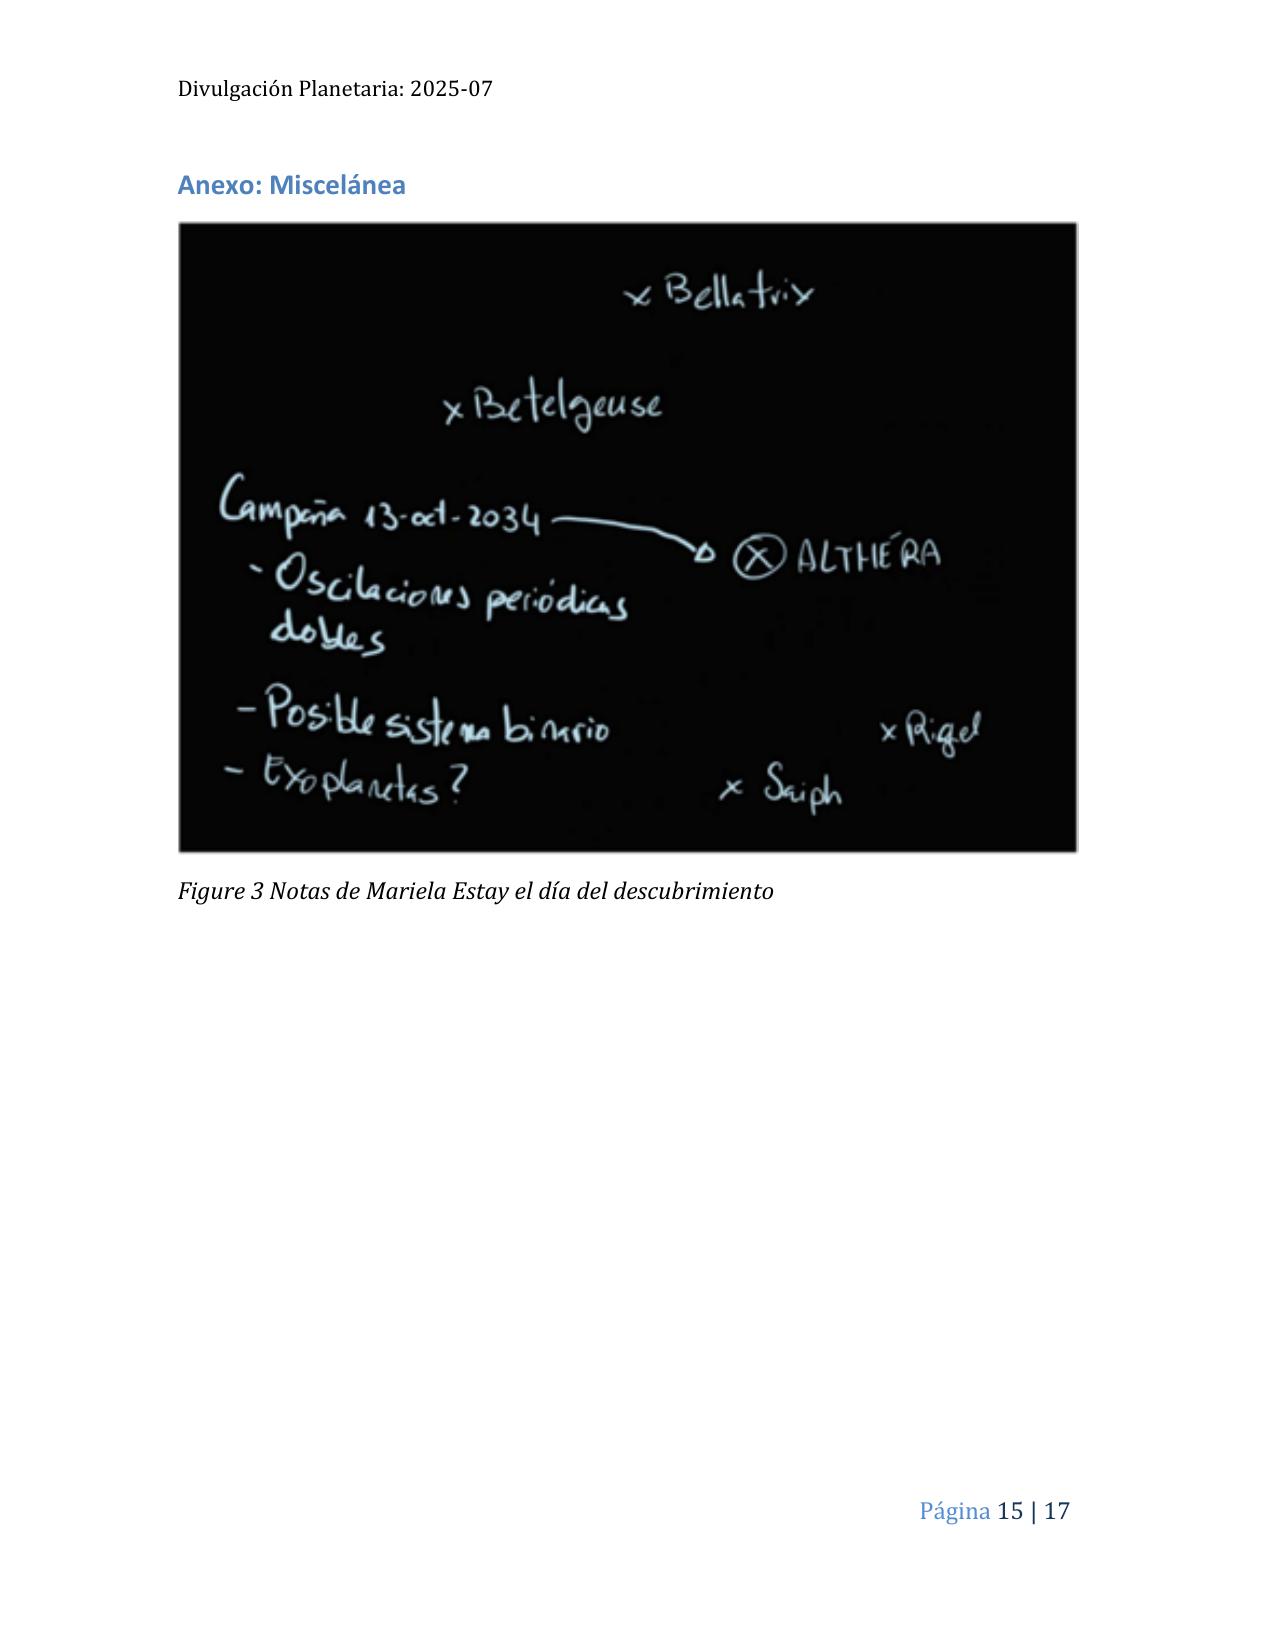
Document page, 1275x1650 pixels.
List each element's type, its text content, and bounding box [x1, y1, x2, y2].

text Anexo: Miscelánea [177, 166, 1098, 202]
text Figure 3 Notas de Mariela Estay el día del descubrimiento [177, 876, 1098, 905]
picture [177, 220, 1079, 857]
